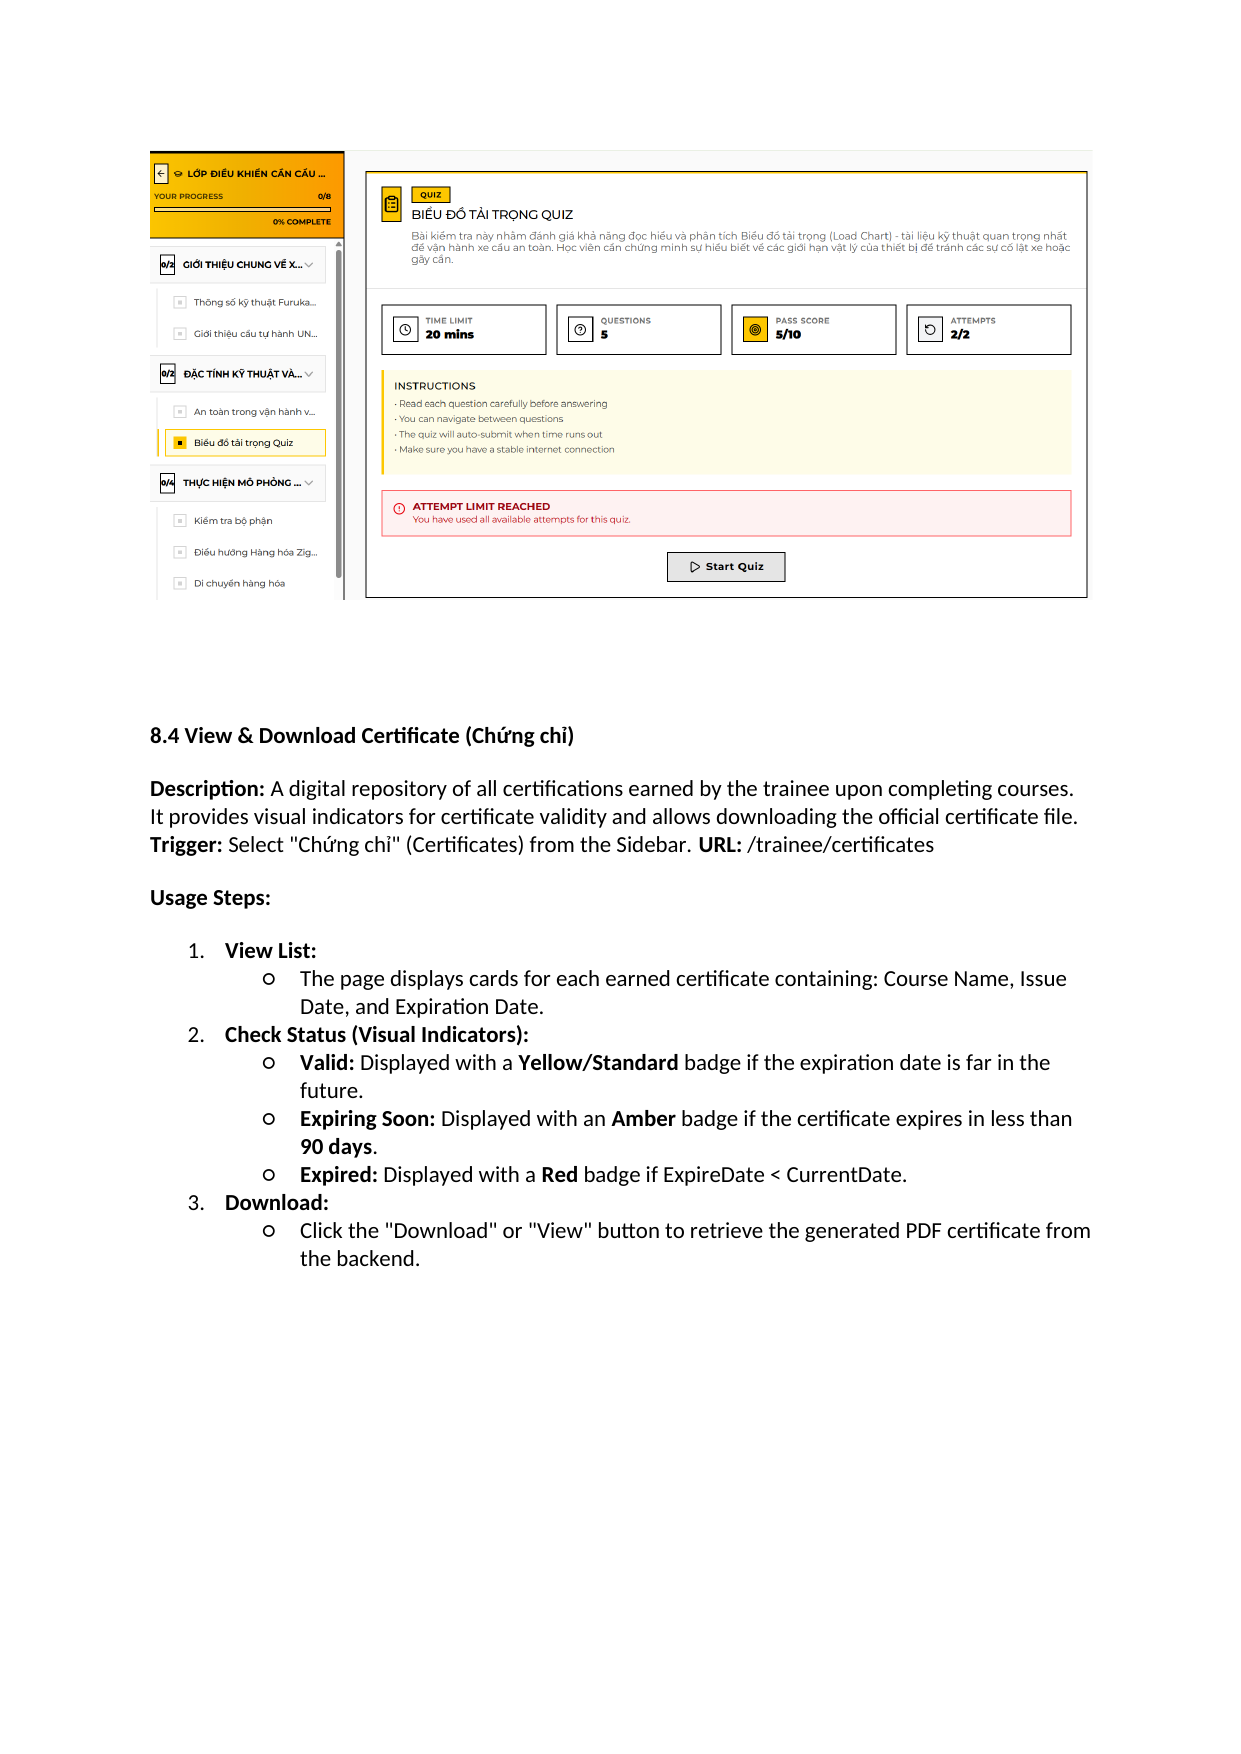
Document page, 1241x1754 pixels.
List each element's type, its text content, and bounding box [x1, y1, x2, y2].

list The page displays cards for each earned certificate containing: Course Name, Issue Date, and Expiration Date. [262, 964, 1093, 1020]
list View List: [187, 936, 1093, 964]
list Expired: Displayed with a Red badge if ExpireDate < CurrentDate. [262, 1160, 1093, 1188]
list Click the "Download" or "View" button to retrieve the generated PDF certificate from the backend. [262, 1216, 1093, 1272]
subtitle 8.4 View & Download Certificate (Chứng chỉ) [150, 721, 1093, 749]
list Valid: Displayed with a Yellow/Standard badge if the expiration date is far in the future. [262, 1048, 1093, 1104]
picture [150, 150, 1093, 600]
text Usage Steps: [150, 883, 1093, 911]
text Description: A digital repository of all certifications earned by the trainee upon completing courses. It provides visual indicators for certificate validity and allows downloading the official certificate file. Trigger: Select "Chứng chỉ" (Certificates) from the Sidebar. URL: /trainee/certificates [150, 774, 1093, 858]
list Check Status (Visual Indicators): [187, 1020, 1093, 1048]
list Expiring Soon: Displayed with an Amber badge if the certificate expires in less than 90 days. [262, 1104, 1093, 1160]
list Download: [187, 1188, 1093, 1216]
